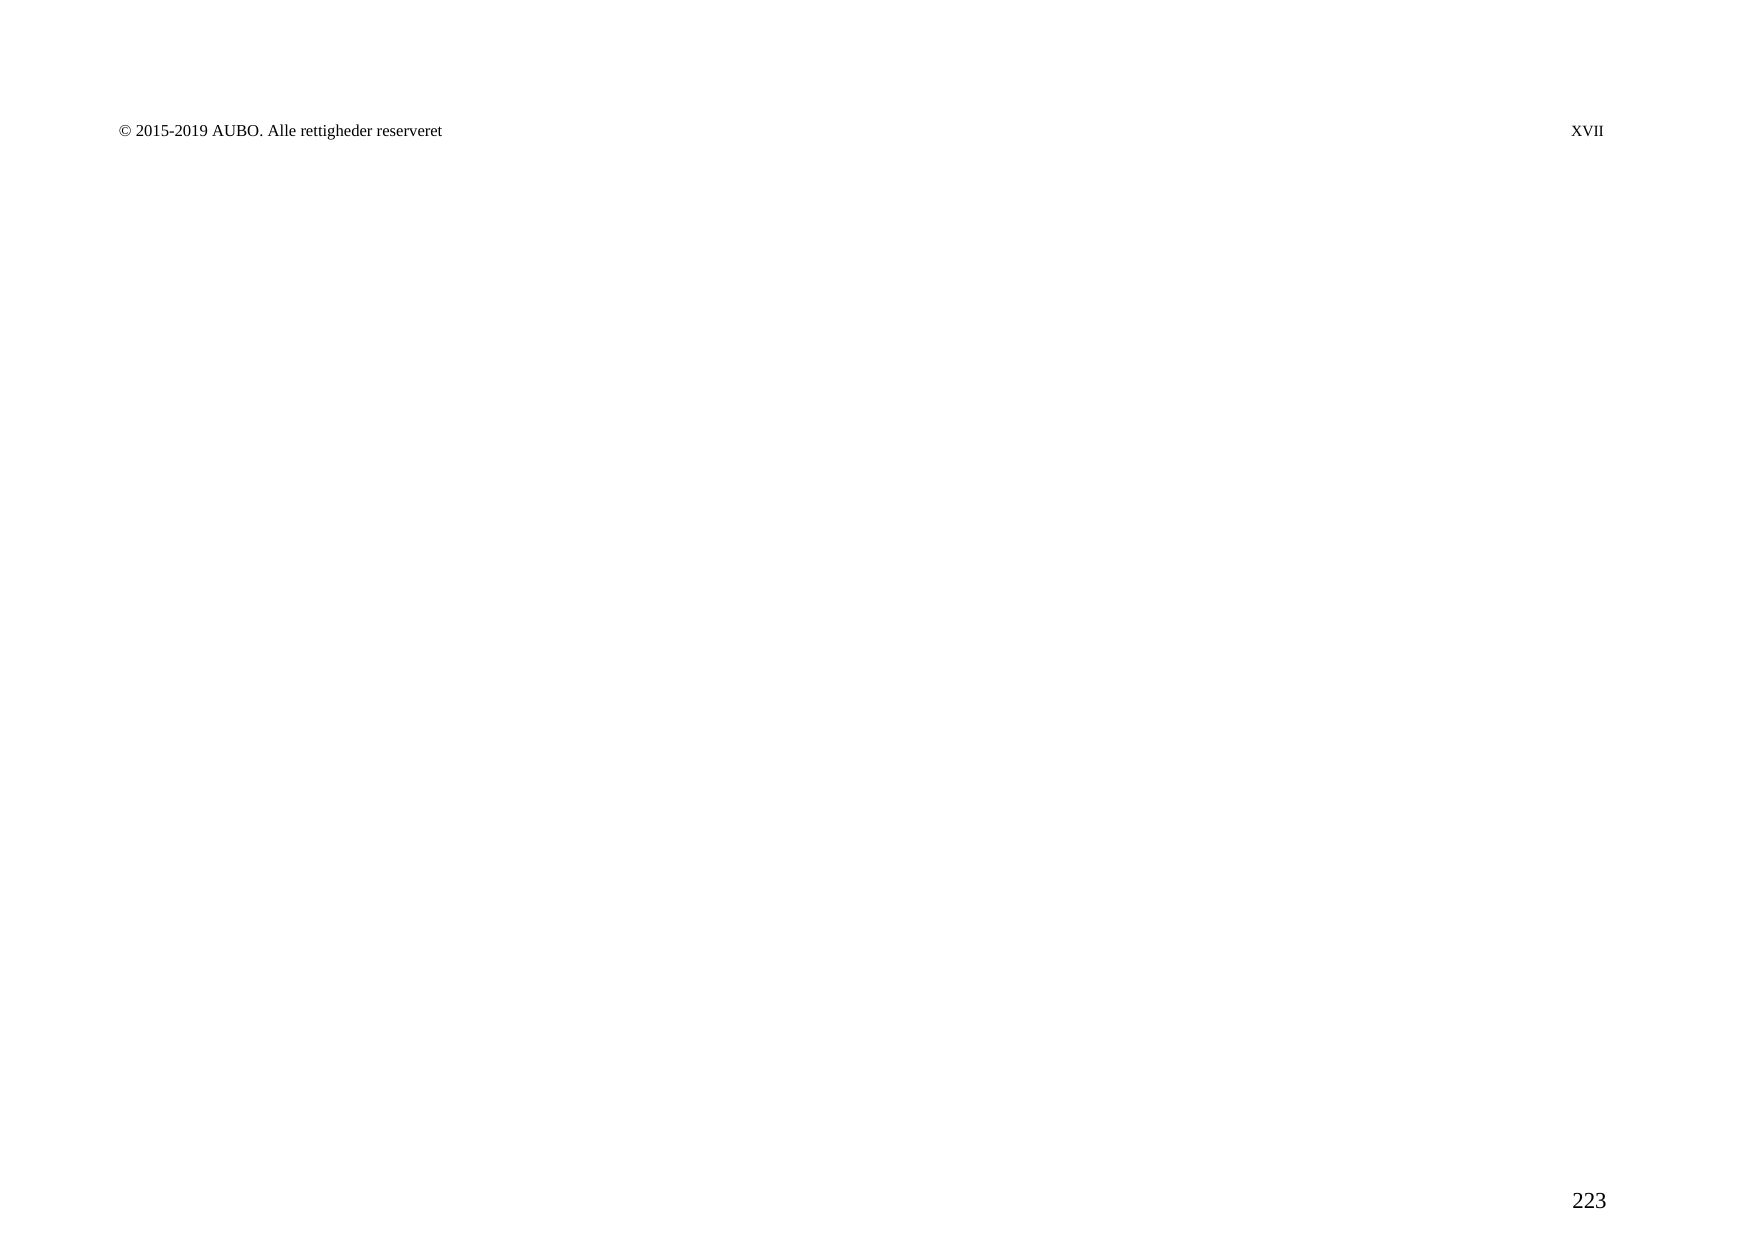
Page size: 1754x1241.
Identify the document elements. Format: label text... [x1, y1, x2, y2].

text © 2015-2019 AUBO. Alle rettigheder reserveret XVII [119, 121, 1606, 140]
